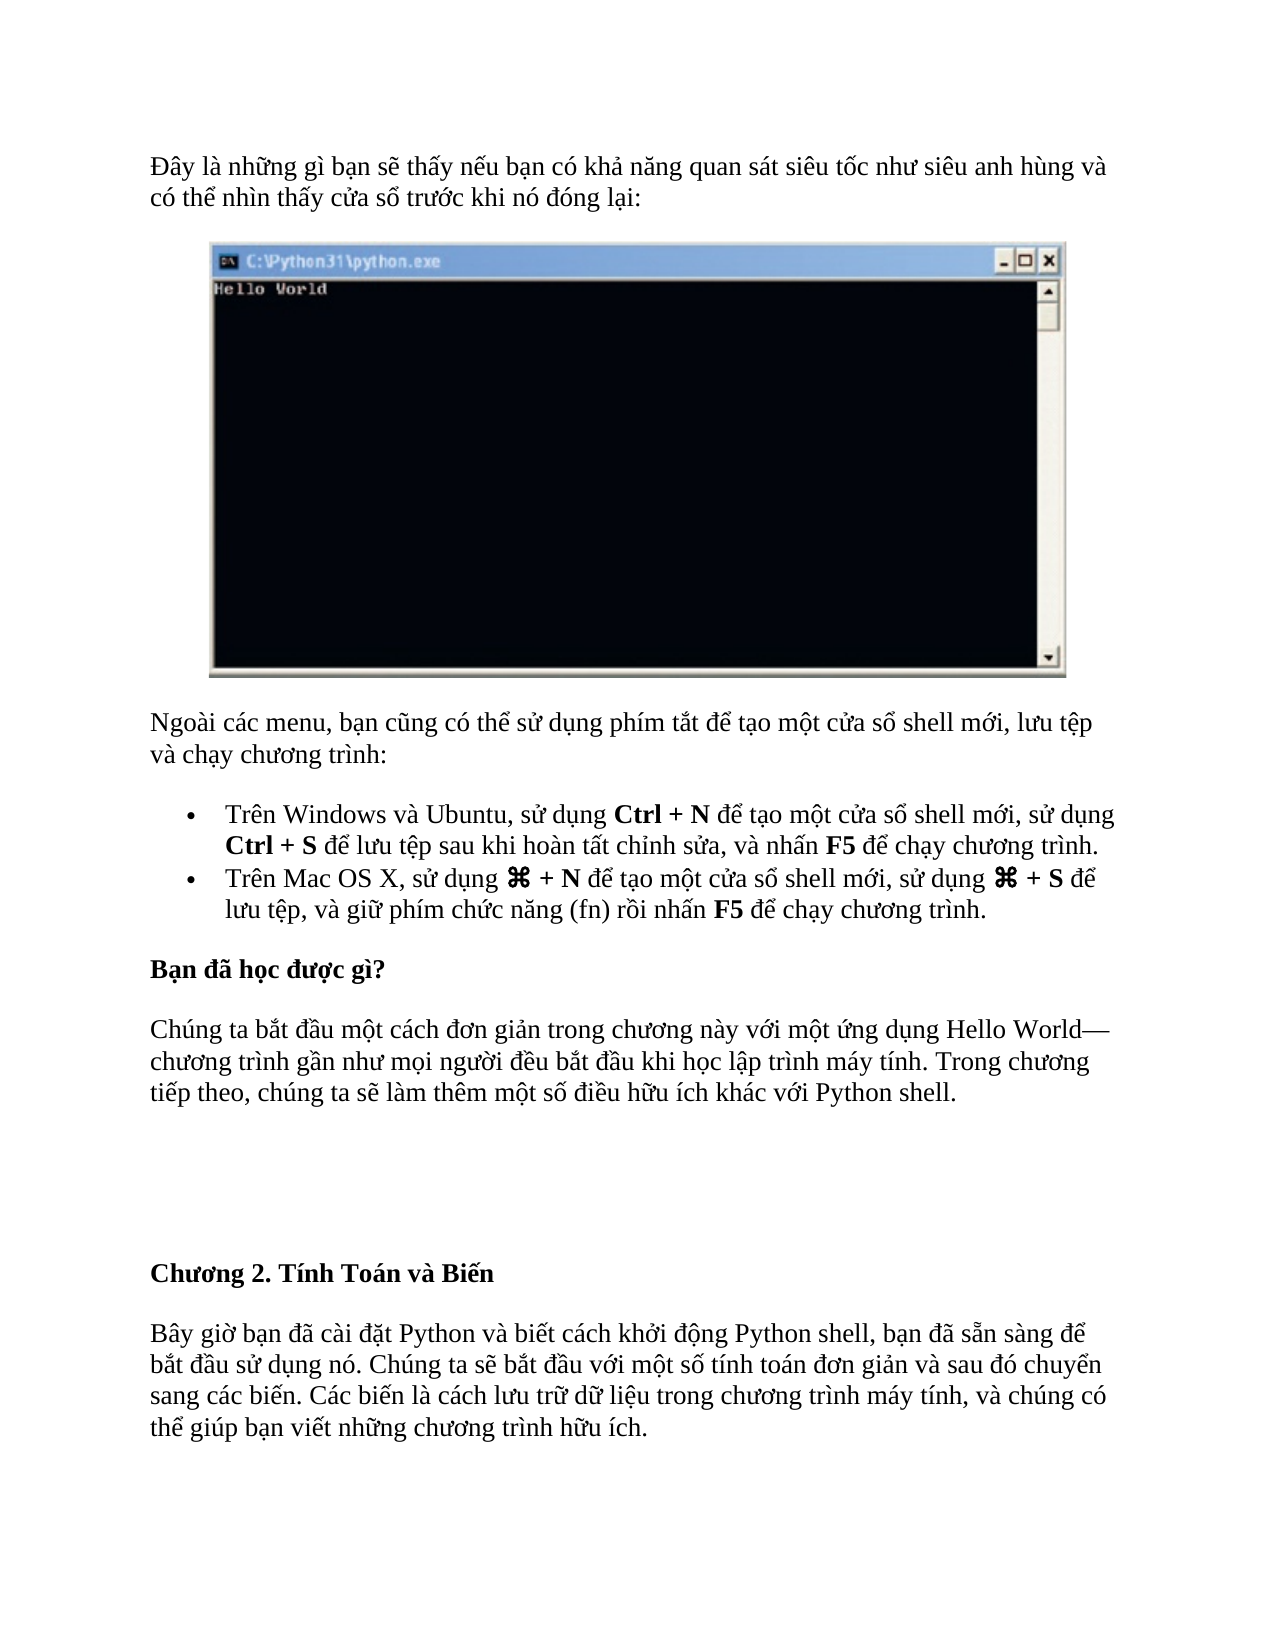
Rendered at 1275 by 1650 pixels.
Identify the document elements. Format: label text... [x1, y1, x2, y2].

text Bây giờ bạn đã cài đặt Python và biết cách khởi động Python shell, bạn đã sẵn sàng để bắt đầu sử dụng nó. Chúng ta sẽ bắt đầu với một số tính toán đơn giản và sau đó chuyển sang các biến. Các biến là cách lưu trữ dữ liệu trong chương trình máy tính, và chúng có thể giúp bạn viết những chương trình hữu ích. [150, 1317, 1125, 1442]
list Trên Windows và Ubuntu, sử dụng Ctrl + N để tạo một cửa sổ shell mới, sử dụng Ctrl + S để lưu tệp sau khi hoàn tất chỉnh sửa, và nhấn F5 để chạy chương trình. [187, 798, 1125, 860]
text Bạn đã học được gì? [150, 953, 1125, 984]
text Chúng ta bắt đầu một cách đơn giản trong chương này với một ứng dụng Hello World—chương trình gần như mọi người đều bắt đầu khi học lập trình máy tính. Trong chương tiếp theo, chúng ta sẽ làm thêm một số điều hữu ích khác với Python shell. [150, 1014, 1125, 1107]
text Ngoài các menu, bạn cũng có thể sử dụng phím tắt để tạo một cửa sổ shell mới, lưu tệp và chạy chương trình: [150, 707, 1125, 769]
text Đây là những gì bạn sẽ thấy nếu bạn có khả năng quan sát siêu tốc như siêu anh hùng và có thể nhìn thấy cửa sổ trước khi nó đóng lại: [150, 150, 1125, 212]
picture [208, 241, 1067, 678]
list Trên Mac OS X, sử dụng ⌘ + N để tạo một cửa sổ shell mới, sử dụng ⌘ + S để lưu tệp, và giữ phím chức năng (fn) rồi nhấn F5 để chạy chương trình. [187, 860, 1125, 924]
text Chương 2. Tính Toán và Biến [150, 1257, 1125, 1288]
